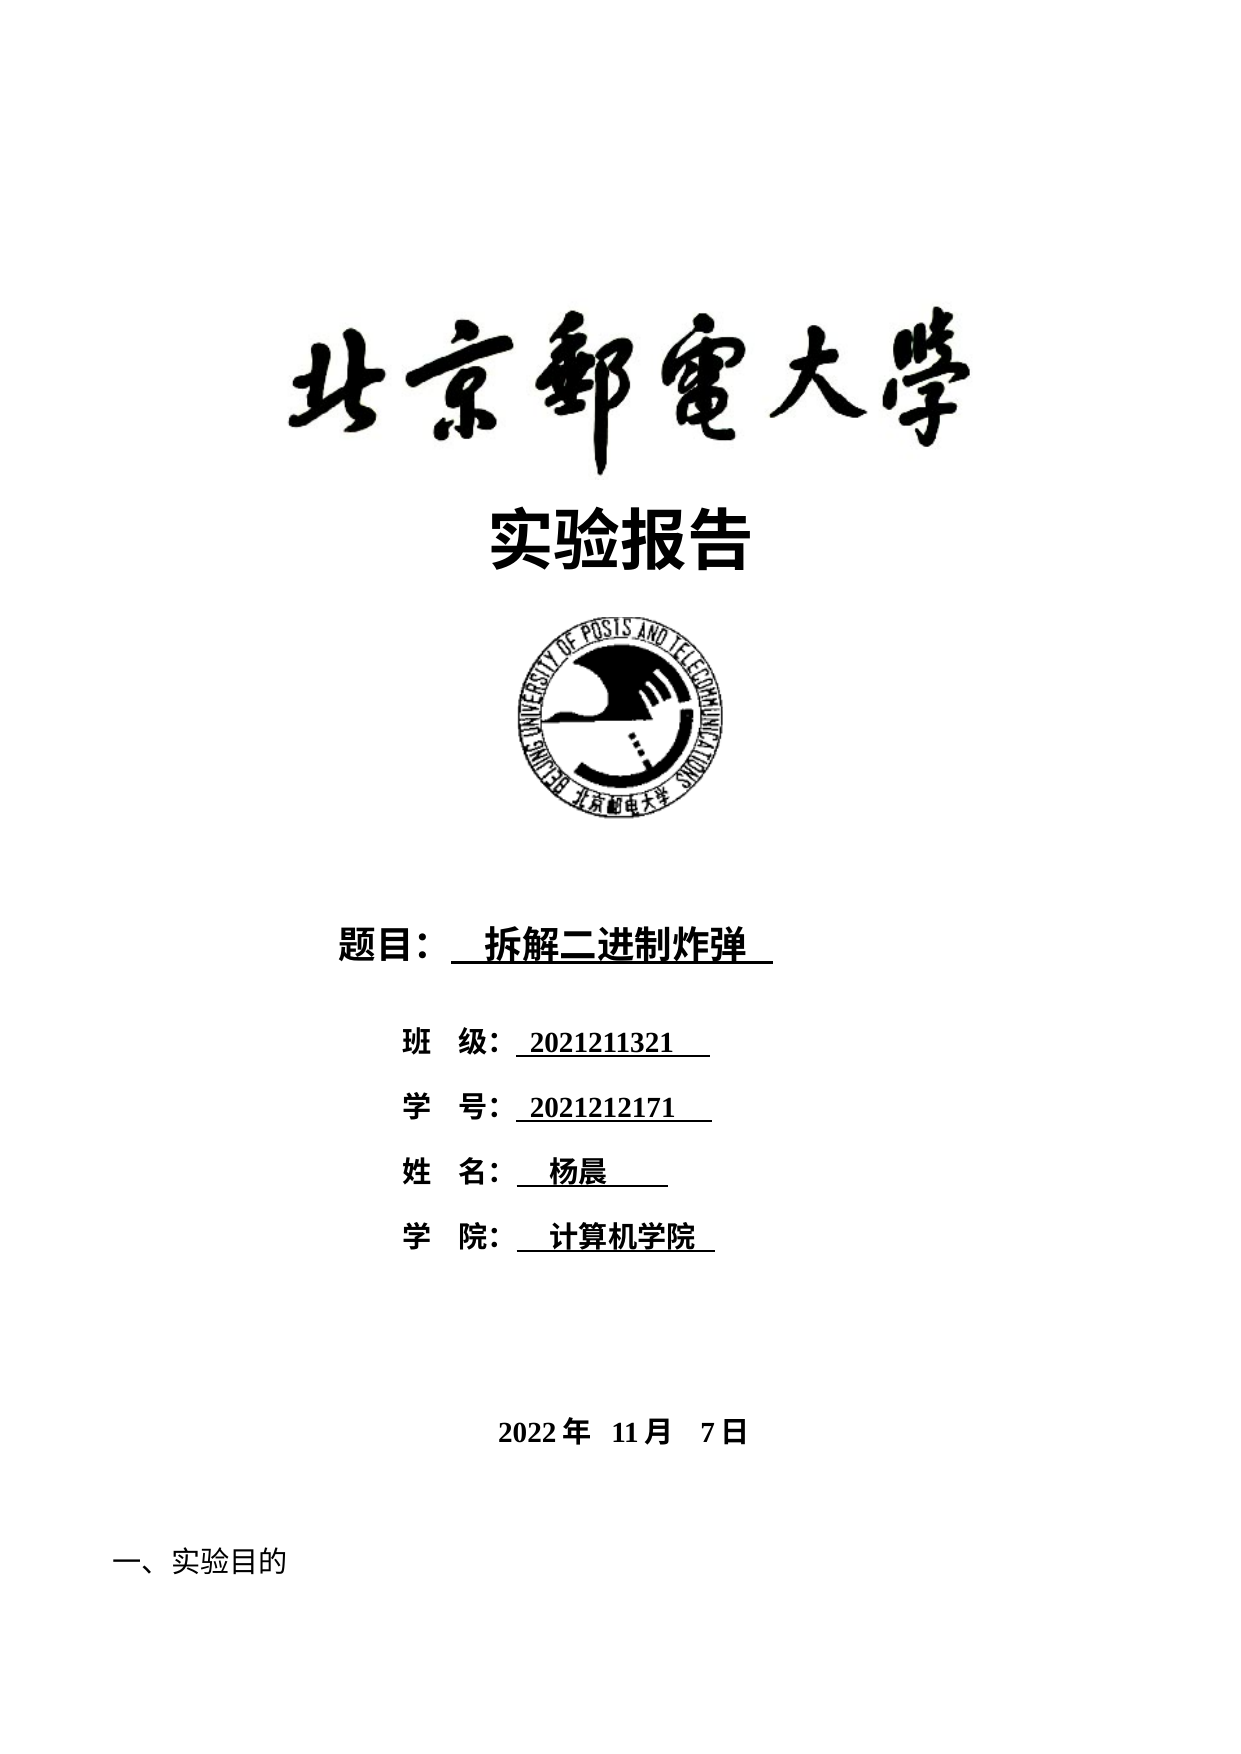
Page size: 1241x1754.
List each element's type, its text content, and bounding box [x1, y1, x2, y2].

text 学 院： 计算机学院 [112, 1202, 1128, 1267]
text 学 号： 2021212171 [112, 1072, 1128, 1137]
picture [236, 292, 1010, 480]
text 题目： 拆解二进制炸弹 [112, 909, 1128, 974]
picture [517, 617, 723, 819]
text 一、实验目的 [112, 1527, 1128, 1592]
text 实验报告 [112, 487, 1128, 584]
text 姓 名： 杨晨 [112, 1137, 1128, 1202]
text 2022年 11月 7日 [112, 1397, 1128, 1462]
text 班 级： 2021211321 [112, 1007, 1128, 1072]
